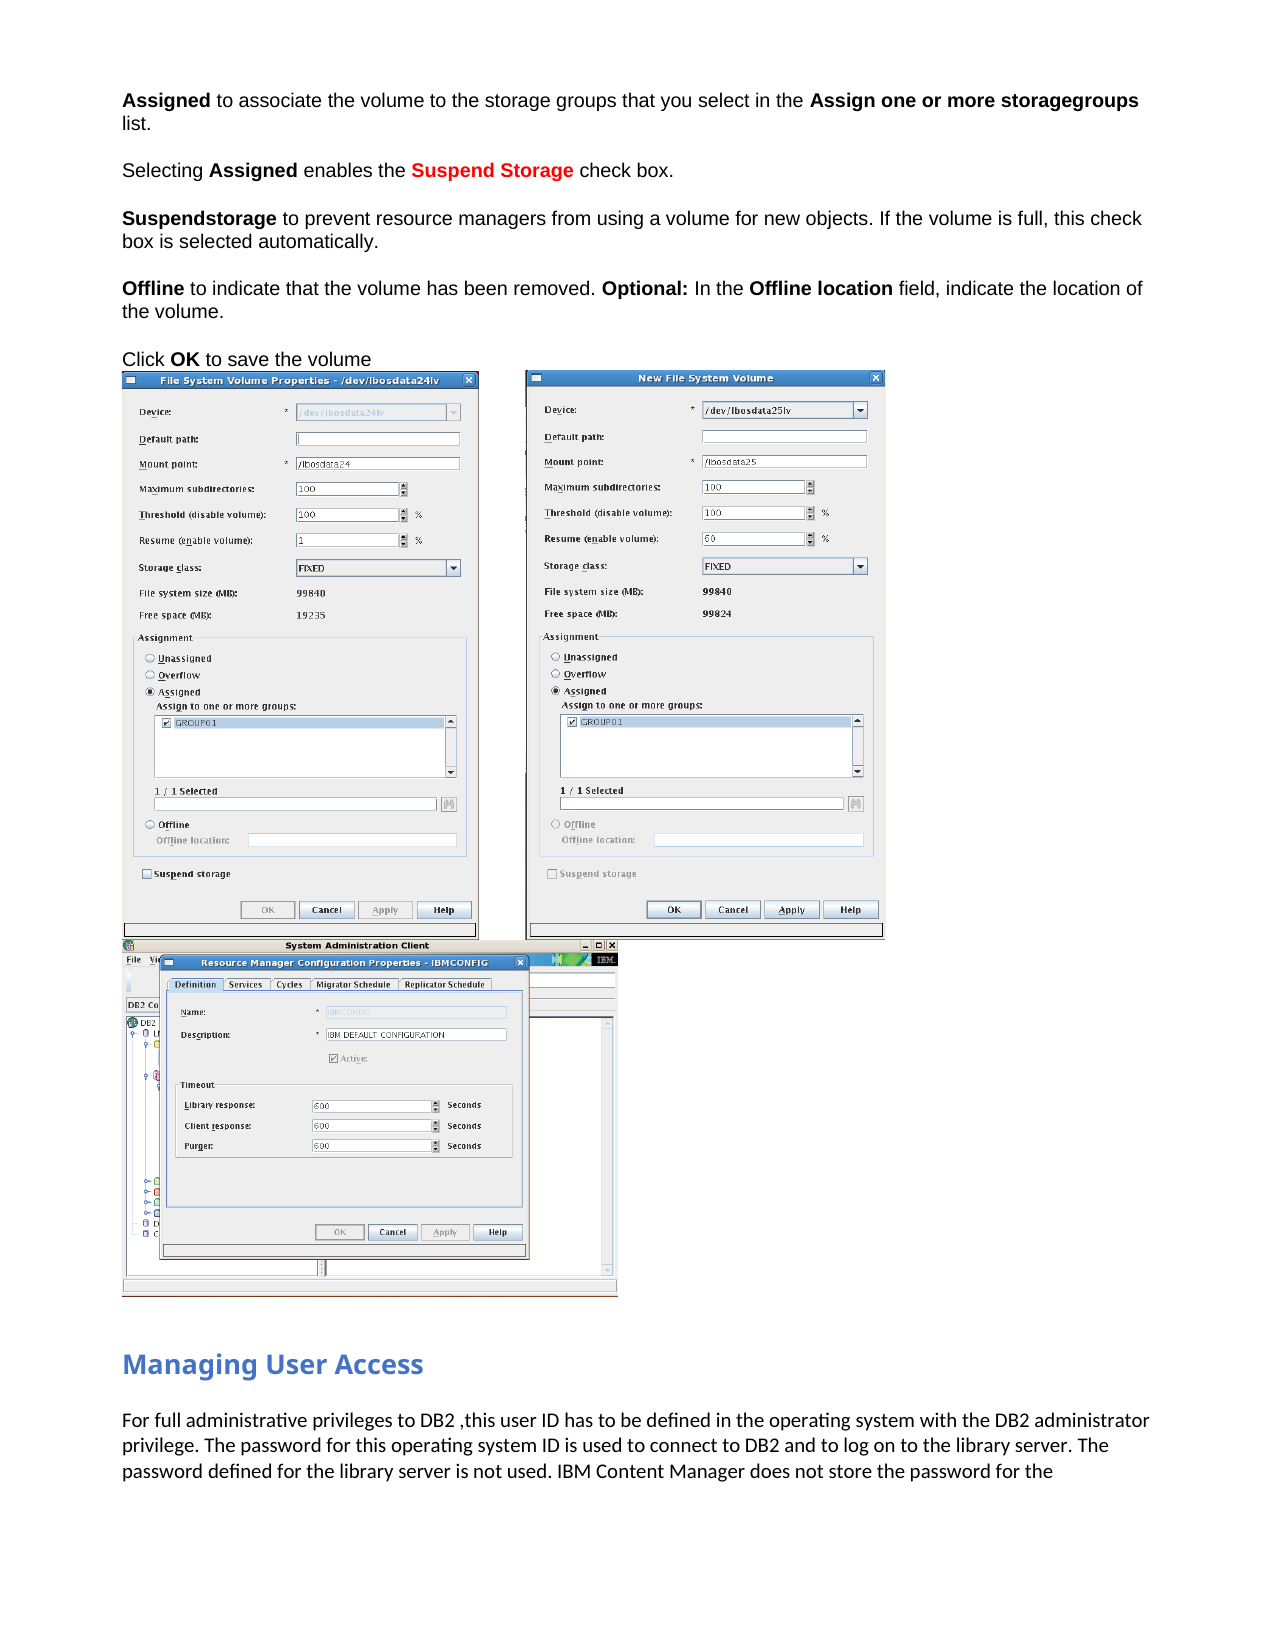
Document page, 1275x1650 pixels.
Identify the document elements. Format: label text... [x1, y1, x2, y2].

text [122, 1407, 1152, 1483]
list Selecting Assigned enables the Suspend Storage check box. [122, 159, 1152, 182]
list Offline to indicate that the volume has been removed. Optional: In the Offline location field, indicate the location of the volume. [122, 277, 1152, 323]
subtitle Managing User Access [122, 1345, 1152, 1382]
list Suspendstorage to prevent resource managers from using a volume for new objects. If the volume is full, this check box is selected automatically. [122, 207, 1152, 252]
picture [121, 370, 886, 1297]
list Assigned to associate the volume to the storage groups that you select in the Assign one or more storagegroups list. [122, 89, 1152, 134]
text Click OK to save the volume [122, 348, 1152, 370]
